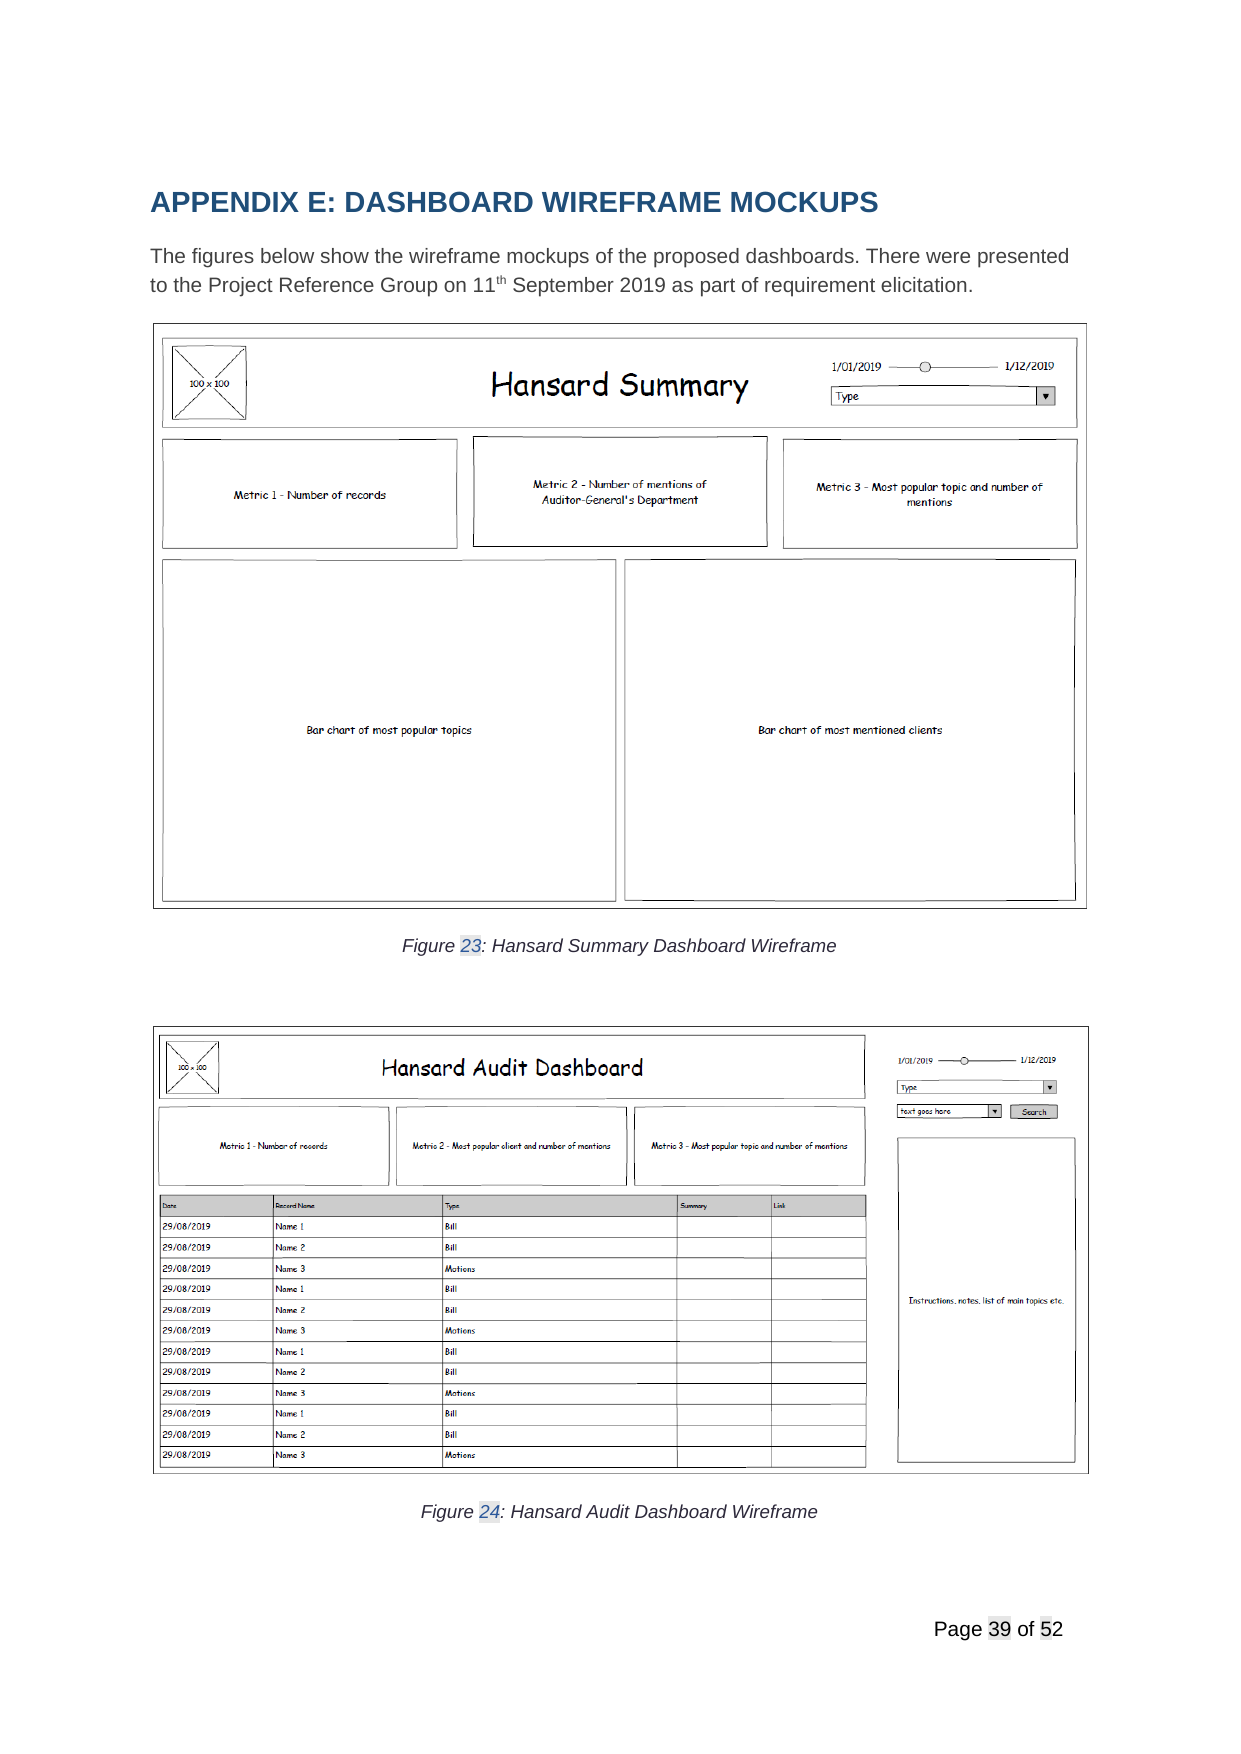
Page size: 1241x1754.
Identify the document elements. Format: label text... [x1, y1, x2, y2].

subtitle Appendix E: Dashboard Wireframe Mockups [150, 185, 1090, 219]
text The figures below show the wireframe mockups of the proposed dashboards. There were presented to the Project Reference Group on 11th September 2019 as part of requirement elicitation. [150, 244, 1090, 297]
text Figure 24: Hansard Audit Dashboard Wireframe [150, 1501, 479, 1523]
picture [150, 1024, 1091, 1478]
text Figure 24: Hansard Audit Dashboard Wireframe [500, 1501, 1090, 1523]
picture [150, 320, 1091, 912]
text Figure 23: Hansard Summary Dashboard Wireframe [481, 935, 1090, 956]
text Figure 23: Hansard Summary Dashboard Wireframe [150, 935, 460, 956]
